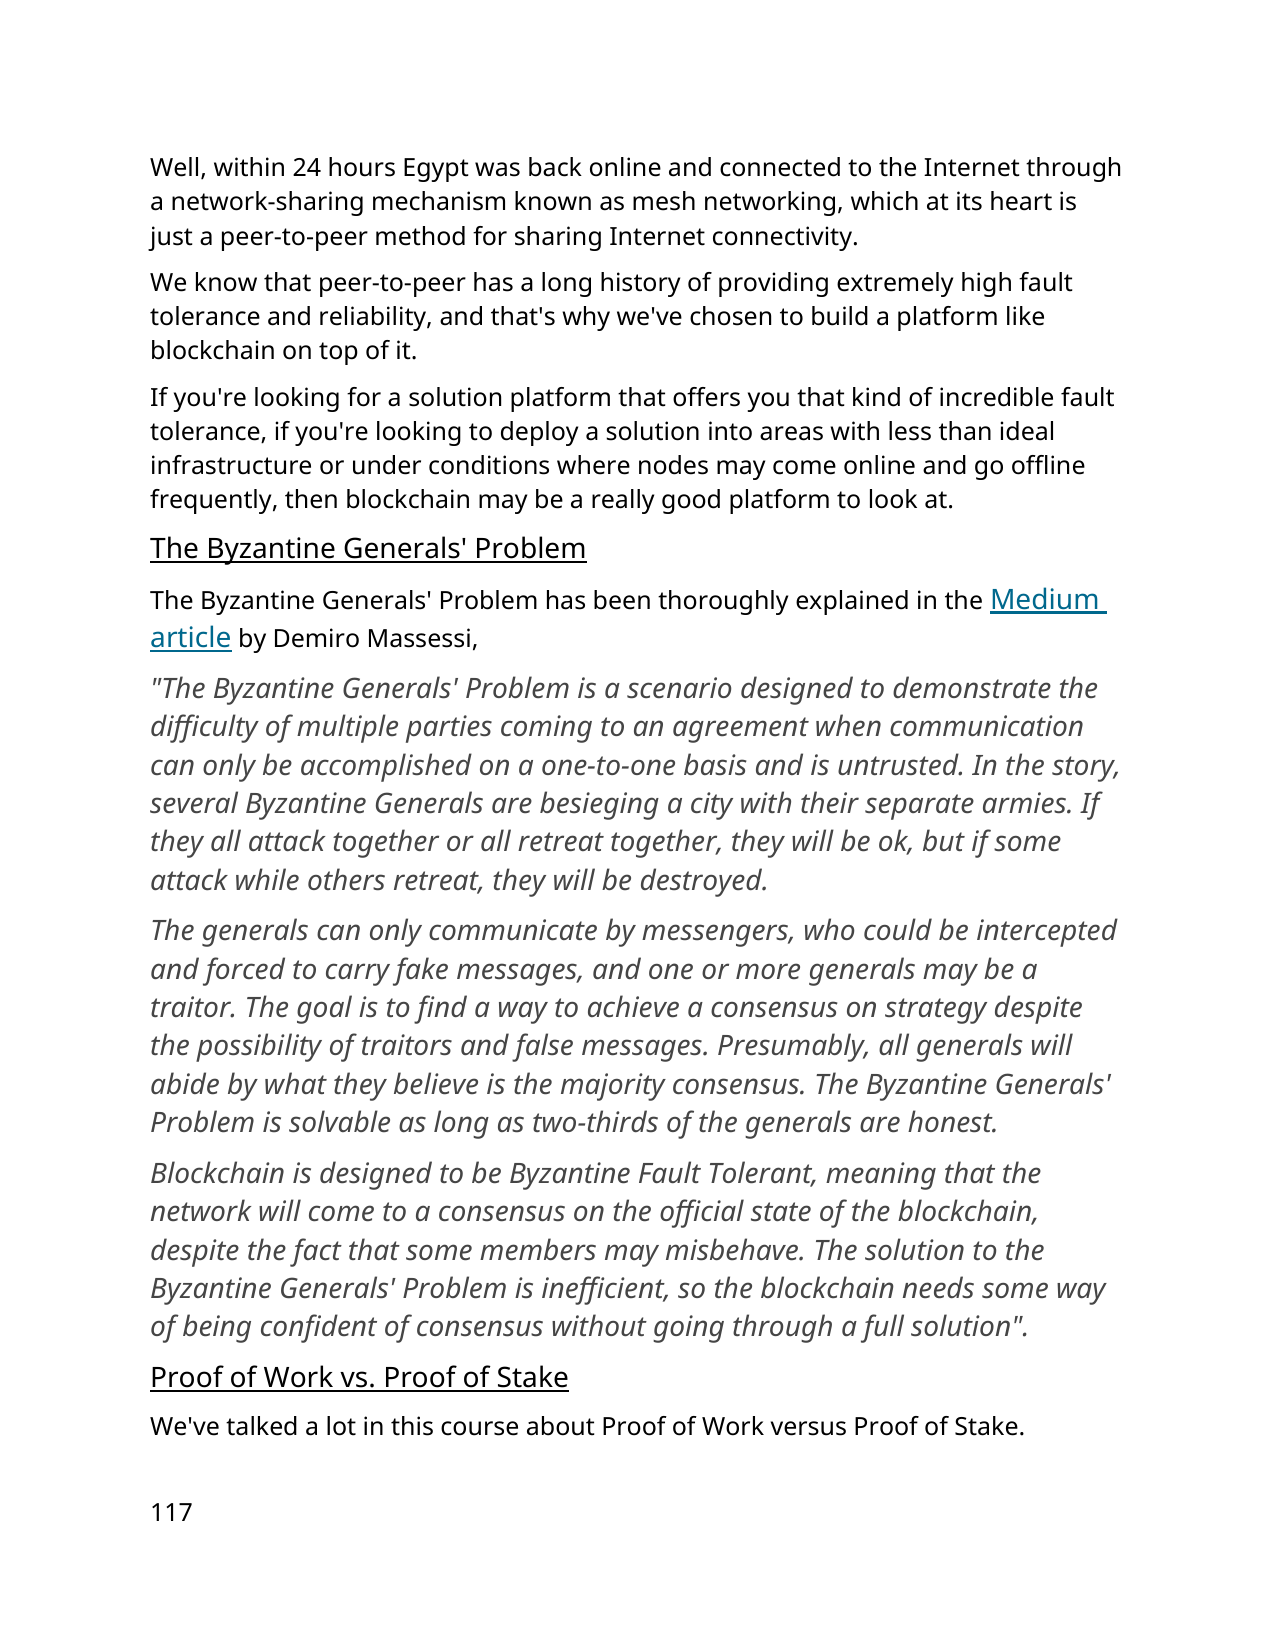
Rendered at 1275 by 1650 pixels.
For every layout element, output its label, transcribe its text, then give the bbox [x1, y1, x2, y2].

subtitle Proof of Work vs. Proof of Stake [150, 1357, 1125, 1396]
text The Byzantine Generals' Problem has been thoroughly explained in the Medium article by Demiro Massessi, [150, 579, 1125, 656]
subtitle The Byzantine Generals' Problem [150, 528, 1125, 566]
text We've talked a lot in this course about Proof of Work versus Proof of Stake. [150, 1408, 1125, 1442]
text Blockchain is designed to be Byzantine Fault Tolerant, meaning that the network will come to a consensus on the official state of the blockchain, despite the fact that some members may misbehave. The solution to the Byzantine Generals' Problem is inefficient, so the blockchain needs some way of being confident of consensus without going through a full solution". [150, 1153, 1125, 1345]
text If you're looking for a solution platform that offers you that kind of incredible fault tolerance, if you're looking to deploy a solution into areas with less than ideal infrastructure or under conditions where nodes may come online and go offline frequently, then blockchain may be a really good platform to look at. [150, 379, 1125, 516]
text Well, within 24 hours Egypt was back online and connected to the Internet through a network-sharing mechanism known as mesh networking, which at its heart is just a peer-to-peer method for sharing Internet connectivity. [150, 150, 1125, 252]
text The generals can only communicate by messengers, who could be intercepted and forced to carry fake messages, and one or more generals may be a traitor. The goal is to find a way to achieve a consensus on strategy despite the possibility of traitors and false messages. Presumably, all generals will abide by what they believe is the majority consensus. The Byzantine Generals' Problem is solvable as long as two-thirds of the generals are honest. [150, 911, 1125, 1141]
text "The Byzantine Generals' Problem is a scenario designed to demonstrate the difficulty of multiple parties coming to an agreement when communication can only be accomplished on a one-to-one basis and is untrusted. In the story, several Byzantine Generals are besieging a city with their separate armies. If they all attack together or all retreat together, they will be ok, but if some attack while others retreat, they will be destroyed. [150, 668, 1125, 898]
text We know that peer-to-peer has a long history of providing extremely high fault tolerance and reliability, and that's why we've chosen to build a platform like blockchain on top of it. [150, 265, 1125, 367]
